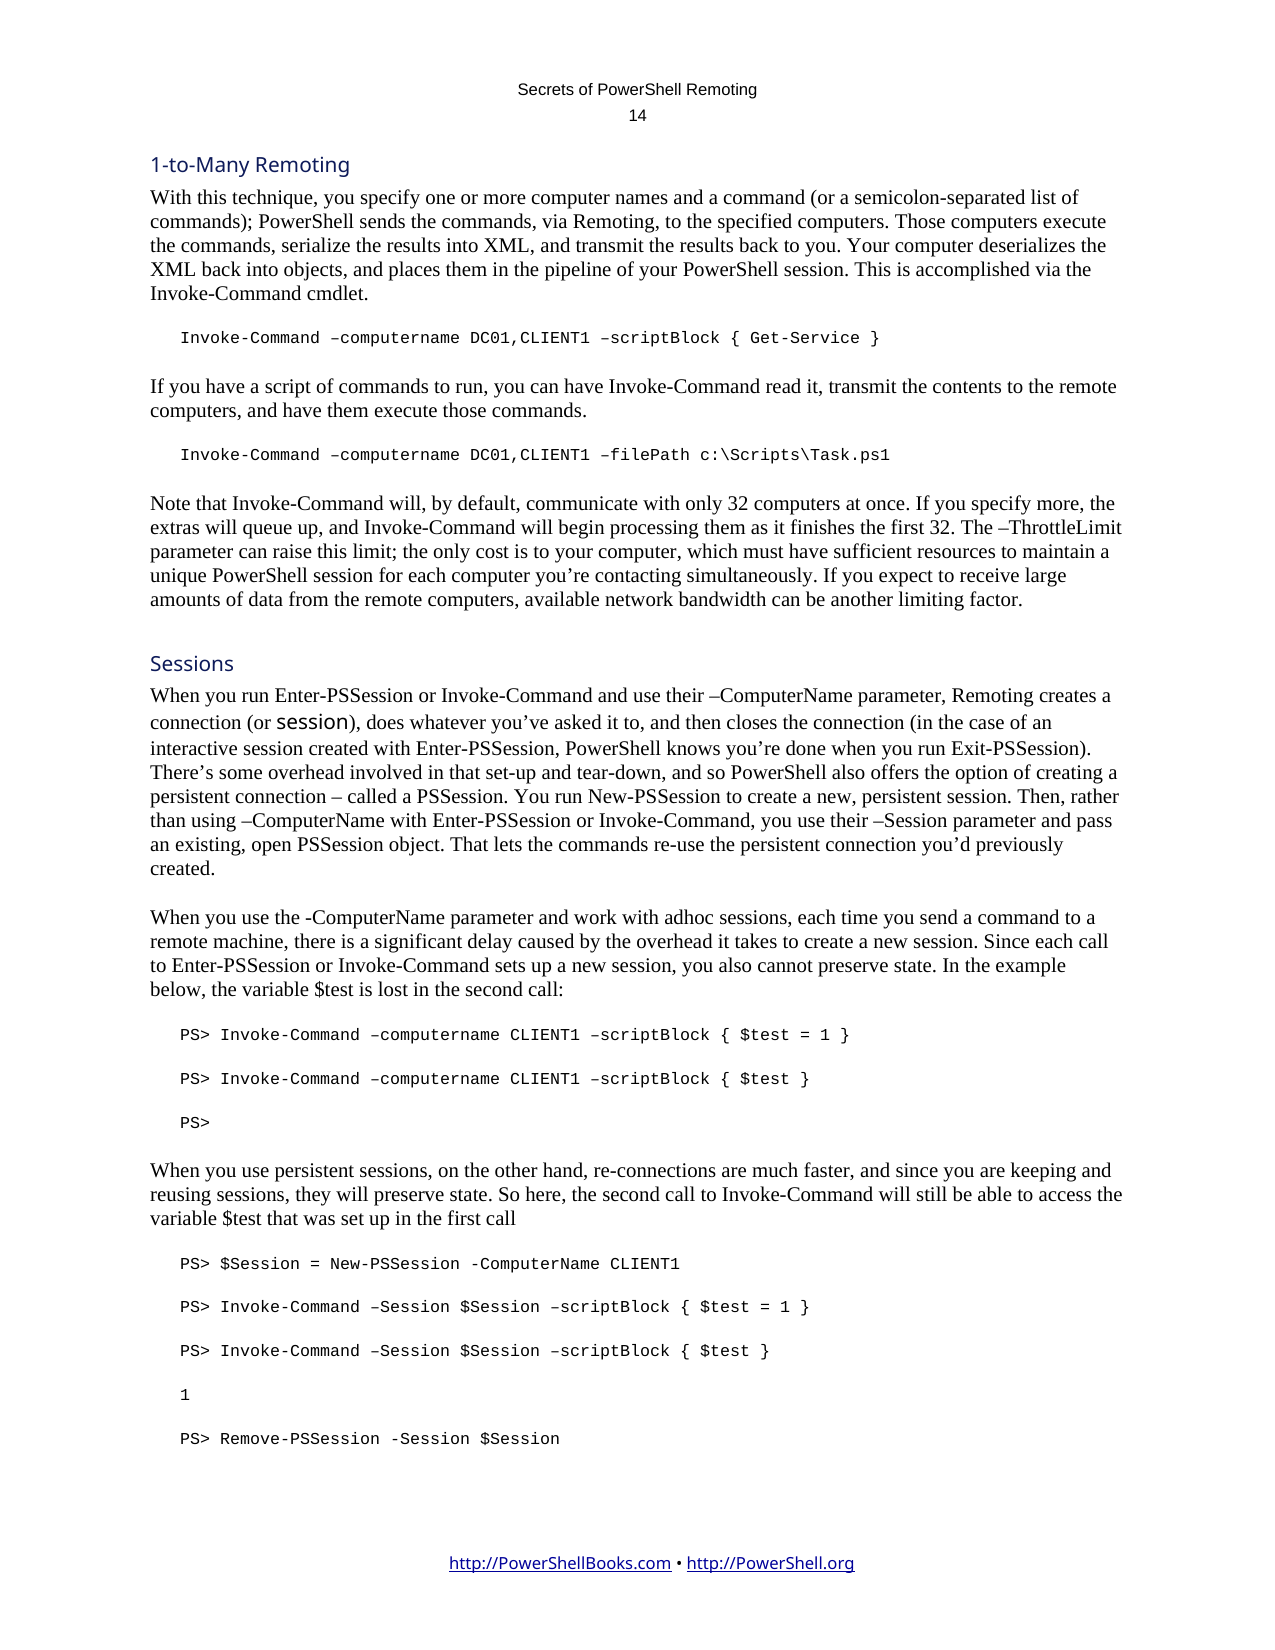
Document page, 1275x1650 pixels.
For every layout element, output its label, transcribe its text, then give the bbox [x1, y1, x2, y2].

text Note that Invoke-Command will, by default, communicate with only 32 computers at once. If you specify more, the extras will queue up, and Invoke-Command will begin processing them as it finishes the first 32. The –ThrottleLimit parameter can raise this limit; the only cost is to your computer, which must have sufficient resources to maintain a unique PowerShell session for each computer you’re contacting simultaneously. If you expect to receive large amounts of data from the remote computers, available network bandwidth can be another limiting factor. [150, 491, 1125, 611]
text PS> Invoke-Command –Session $Session –scriptBlock { $test } [180, 1343, 1125, 1362]
text PS> $Session = New-PSSession -ComputerName CLIENT1 [180, 1255, 1125, 1274]
text When you run Enter-PSSession or Invoke-Command and use their –ComputerName parameter, Remoting creates a connection (or session), does whatever you’ve asked it to, and then closes the connection (in the case of an interactive session created with Enter-PSSession, PowerShell knows you’re done when you run Exit-PSSession). There’s some overhead involved in that set-up and tear-down, and so PowerShell also offers the option of creating a persistent connection – called a PSSession. You run New-PSSession to create a new, persistent session. Then, rather than using –ComputerName with Enter-PSSession or Invoke-Command, you use their –Session parameter and pass an existing, open PSSession object. That lets the commands re-use the persistent connection you’d previously created. [150, 683, 1125, 880]
text PS> Remove-PSSession -Session $Session [180, 1431, 1125, 1449]
text PS> [180, 1114, 1125, 1133]
text 1 [180, 1387, 1125, 1406]
text PS> Invoke-Command –Session $Session –scriptBlock { $test = 1 } [180, 1299, 1125, 1318]
subtitle 1-to-Many Remoting [150, 150, 1125, 178]
text When you use the -ComputerName parameter and work with adhoc sessions, each time you send a command to a remote machine, there is a significant delay caused by the overhead it takes to create a new session. Since each call to Enter-PSSession or Invoke-Command sets up a new session, you also cannot preserve state. In the example below, the variable $test is lost in the second call: [150, 905, 1125, 1001]
subtitle Sessions [150, 649, 1125, 677]
text With this technique, you specify one or more computer names and a command (or a semicolon-separated list of commands); PowerShell sends the commands, via Remoting, to the specified computers. Those computers execute the commands, serialize the results into XML, and transmit the results back to you. Your computer deserializes the XML back into objects, and places them in the pipeline of your PowerShell session. This is accomplished via the Invoke-Command cmdlet. [150, 185, 1125, 305]
text When you use persistent sessions, on the other hand, re-connections are much faster, and since you are keeping and reusing sessions, they will preserve state. So here, the second call to Invoke-Command will still be able to access the variable $test that was set up in the first call [150, 1158, 1125, 1230]
text PS> Invoke-Command –computername CLIENT1 –scriptBlock { $test } [180, 1070, 1125, 1089]
text Invoke-Command –computername DC01,CLIENT1 –scriptBlock { Get-Service } [180, 330, 1125, 349]
text Invoke-Command –computername DC01,CLIENT1 –filePath c:\Scripts\Task.ps1 [180, 447, 1125, 466]
text If you have a script of commands to run, you can have Invoke-Command read it, transmit the contents to the remote computers, and have them execute those commands. [150, 374, 1125, 422]
text PS> Invoke-Command –computername CLIENT1 –scriptBlock { $test = 1 } [180, 1026, 1125, 1045]
